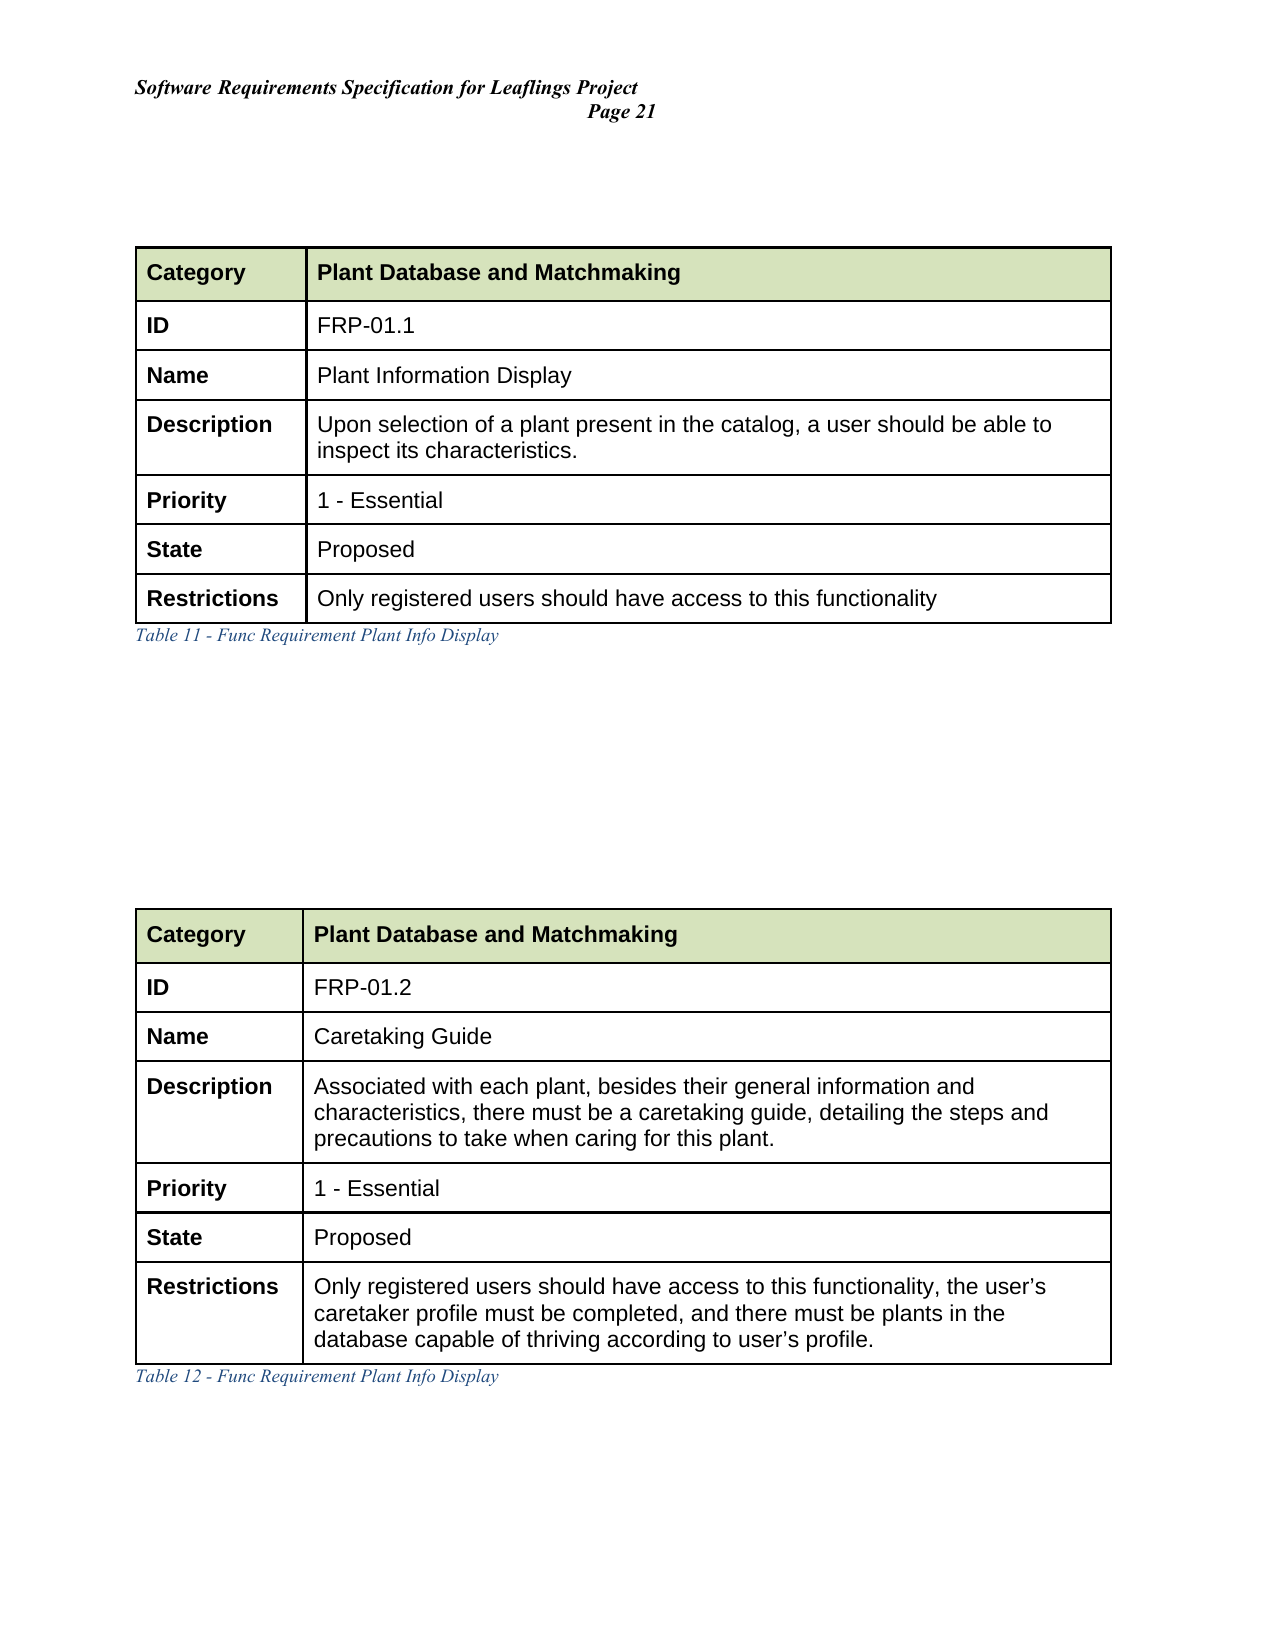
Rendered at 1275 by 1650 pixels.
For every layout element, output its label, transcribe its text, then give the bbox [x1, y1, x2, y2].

table_cell 1 - Essential [308, 476, 1110, 523]
table_cell Proposed [308, 525, 1110, 573]
table_cell Restrictions [137, 575, 305, 622]
table_cell Description [137, 401, 305, 474]
text Table 12 - Func Requirement Plant Info Display [135, 1365, 1140, 1386]
table_cell Only registered users should have access to this functionality [308, 575, 1110, 622]
table_cell Priority [137, 476, 305, 523]
table_header Category [137, 249, 305, 300]
table_cell FRP-01.2 [304, 964, 1110, 1011]
table_cell Only registered users should have access to this functionality, the user’s caretaker profile must be completed, and there must be plants in the database capable of thriving according to user’s profile. [304, 1263, 1110, 1363]
table_cell Caretaking Guide [304, 1013, 1110, 1060]
table_header Plant Database and Matchmaking [308, 249, 1110, 300]
table_header Category [137, 910, 302, 962]
table_cell Description [137, 1062, 302, 1162]
table_cell 1 - Essential [304, 1164, 1110, 1211]
table_cell State [137, 525, 305, 573]
table_cell FRP-01.1 [308, 302, 1110, 349]
table_cell Upon selection of a plant present in the catalog, a user should be able to inspect its characteristics. [308, 401, 1110, 474]
table_cell State [137, 1214, 302, 1261]
table_cell Name [137, 351, 305, 398]
table_cell ID [137, 302, 305, 349]
table_cell Associated with each plant, besides their general information and characteristics, there must be a caretaking guide, detailing the steps and precautions to take when caring for this plant. [304, 1062, 1110, 1162]
table_cell Name [137, 1013, 302, 1060]
text Table 11 - Func Requirement Plant Info Display [135, 624, 1140, 646]
table_header Plant Database and Matchmaking [304, 910, 1110, 962]
table_cell Priority [137, 1164, 302, 1211]
table_cell Proposed [304, 1214, 1110, 1261]
table_cell ID [137, 964, 302, 1011]
table_cell Plant Information Display [308, 351, 1110, 398]
table_cell Restrictions [137, 1263, 302, 1363]
